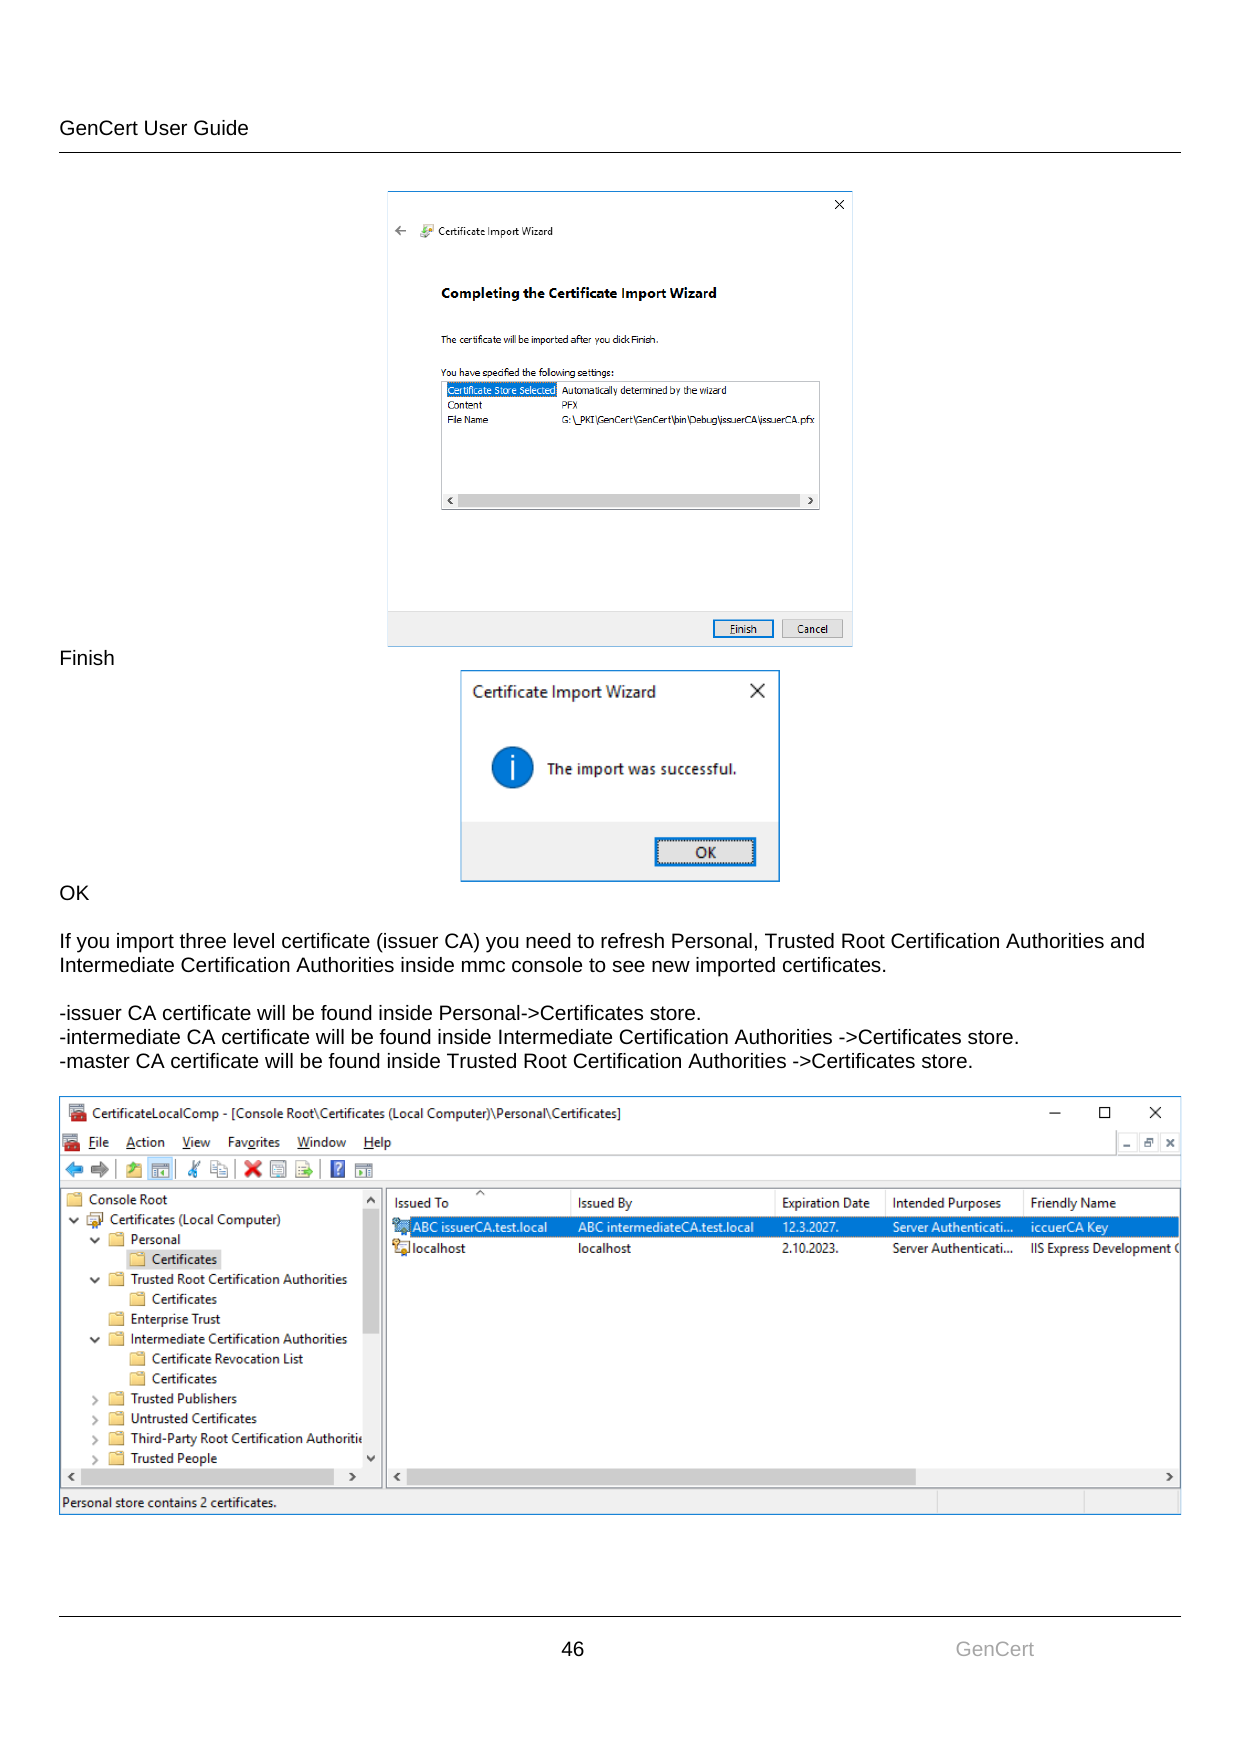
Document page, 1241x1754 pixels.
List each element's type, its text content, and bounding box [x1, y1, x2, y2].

text -master CA certificate will be found inside Trusted Root Certification Authorities ->Certificates store. [59, 1049, 1181, 1073]
picture [387, 191, 853, 647]
text Finish [59, 646, 1181, 670]
text If you import three level certificate (issuer CA) you need to refresh Personal, Trusted Root Certification Authorities and Intermediate Certification Authorities inside mmc console to see new imported certificates. [59, 929, 1181, 977]
picture [59, 1096, 1182, 1515]
picture [460, 670, 780, 882]
text -intermediate CA certificate will be found inside Intermediate Certification Authorities ->Certificates store. [59, 1025, 1181, 1049]
text -issuer CA certificate will be found inside Personal->Certificates store. [59, 1001, 1181, 1025]
text OK [59, 881, 1181, 905]
